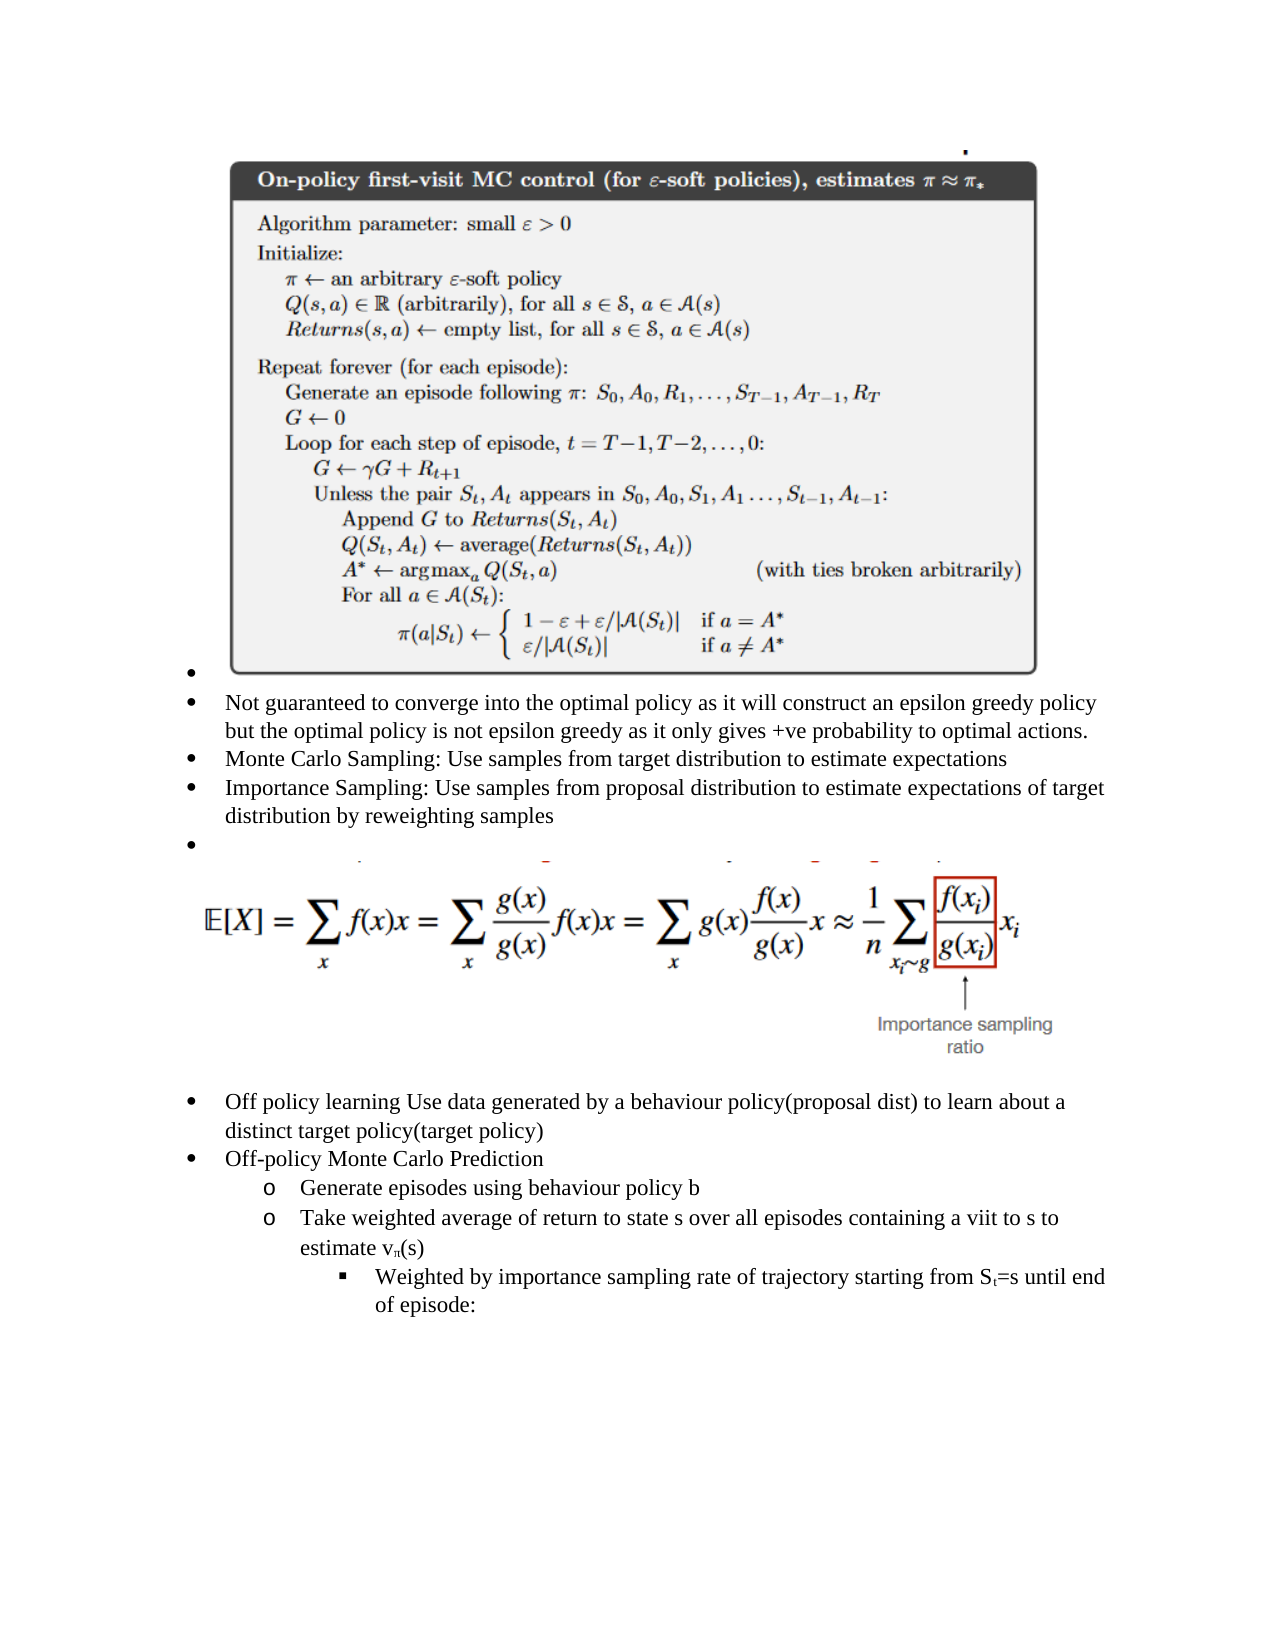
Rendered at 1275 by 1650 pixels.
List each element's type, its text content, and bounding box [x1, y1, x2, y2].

list Take weighted average of return to state s over all episodes containing a viit to s to estimate vπ(s) [262, 1204, 1125, 1261]
list Generate episodes using behaviour policy b [262, 1173, 1125, 1202]
list Off policy learning Use data generated by a behaviour policy(proposal dist) to learn about a distinct target policy(target policy) [187, 1088, 1125, 1143]
list Importance Sampling: Use samples from proposal distribution to estimate expectations of target distribution by reweighting samples [187, 774, 1125, 829]
list Weighted by importance sampling rate of trajectory starting from St=s until end of episode: [337, 1263, 1125, 1317]
list Not guaranteed to converge into the optimal policy as it will construct an epsilon greedy policy but the optimal policy is not epsilon greedy as it only gives +ve probability to optimal actions. [187, 689, 1125, 743]
picture [187, 861, 1125, 1086]
list Off-policy Monte Carlo Prediction [187, 1145, 1125, 1171]
list Monte Carlo Sampling: Use samples from target distribution to estimate expectations [187, 746, 1125, 772]
picture [225, 150, 1044, 682]
